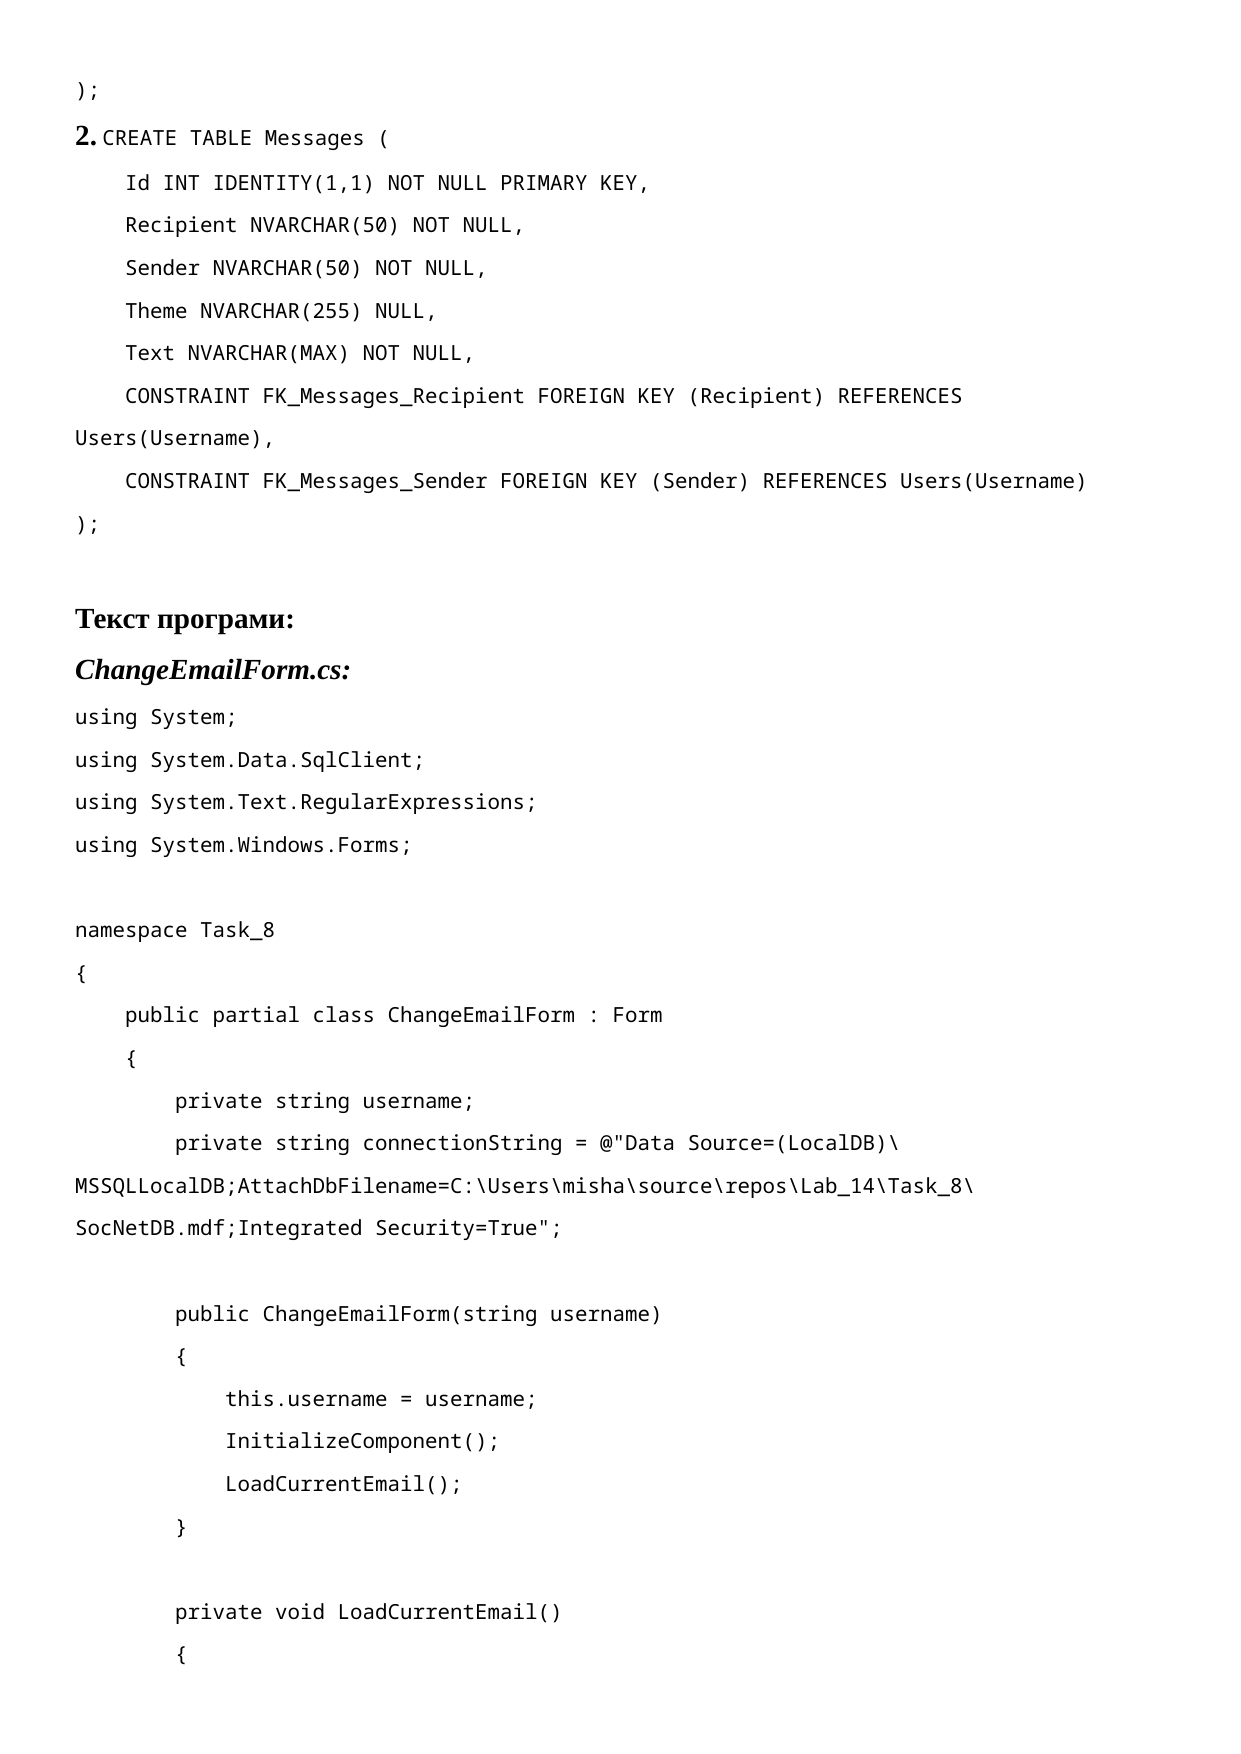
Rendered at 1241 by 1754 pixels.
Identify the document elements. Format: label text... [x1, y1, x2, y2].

text Id INT IDENTITY(1,1) NOT NULL PRIMARY KEY, [75, 168, 1165, 196]
text { [75, 1341, 1165, 1370]
text Recipient NVARCHAR(50) NOT NULL, [75, 211, 1165, 239]
text ChangeEmailForm.cs: [75, 652, 1165, 686]
text private string username; [75, 1086, 1165, 1114]
text ); [75, 509, 1165, 537]
text Theme NVARCHAR(255) NULL, [75, 296, 1165, 324]
text CONSTRAINT FK_Messages_Sender FOREIGN KEY (Sender) REFERENCES Users(Username) [75, 466, 1165, 494]
text InitializeComponent(); [75, 1427, 1165, 1455]
text using System.Data.SqlClient; [75, 745, 1165, 773]
text public partial class ChangeEmailForm : Form [75, 1001, 1165, 1029]
text CONSTRAINT FK_Messages_Recipient FOREIGN KEY (Recipient) REFERENCES Users(Username), [75, 381, 1165, 452]
text ); [75, 75, 1165, 103]
text Sender NVARCHAR(50) NOT NULL, [75, 253, 1165, 282]
text { [75, 958, 1165, 986]
text { [75, 1043, 1165, 1072]
text using System; [75, 702, 1165, 731]
text } [75, 1512, 1165, 1540]
text this.username = username; [75, 1384, 1165, 1412]
text LoadCurrentEmail(); [75, 1469, 1165, 1498]
text using System.Text.RegularExpressions; [75, 787, 1165, 816]
text { [75, 1639, 1165, 1668]
text private string connectionString = @"Data Source=(LocalDB)\MSSQLLocalDB;AttachDbFilename=C:\Users\misha\source\repos\Lab_14\Task_8\SocNetDB.mdf;Integrated Security=True"; [75, 1128, 1165, 1242]
text namespace Task_8 [75, 915, 1165, 944]
text 2. CREATE TABLE Messages ( [75, 118, 1165, 151]
text private void LoadCurrentEmail() [75, 1597, 1165, 1625]
text public ChangeEmailForm(string username) [75, 1299, 1165, 1327]
text Text NVARCHAR(MAX) NOT NULL, [75, 338, 1165, 367]
text Текст програми: [75, 602, 1165, 635]
text using System.Windows.Forms; [75, 830, 1165, 858]
